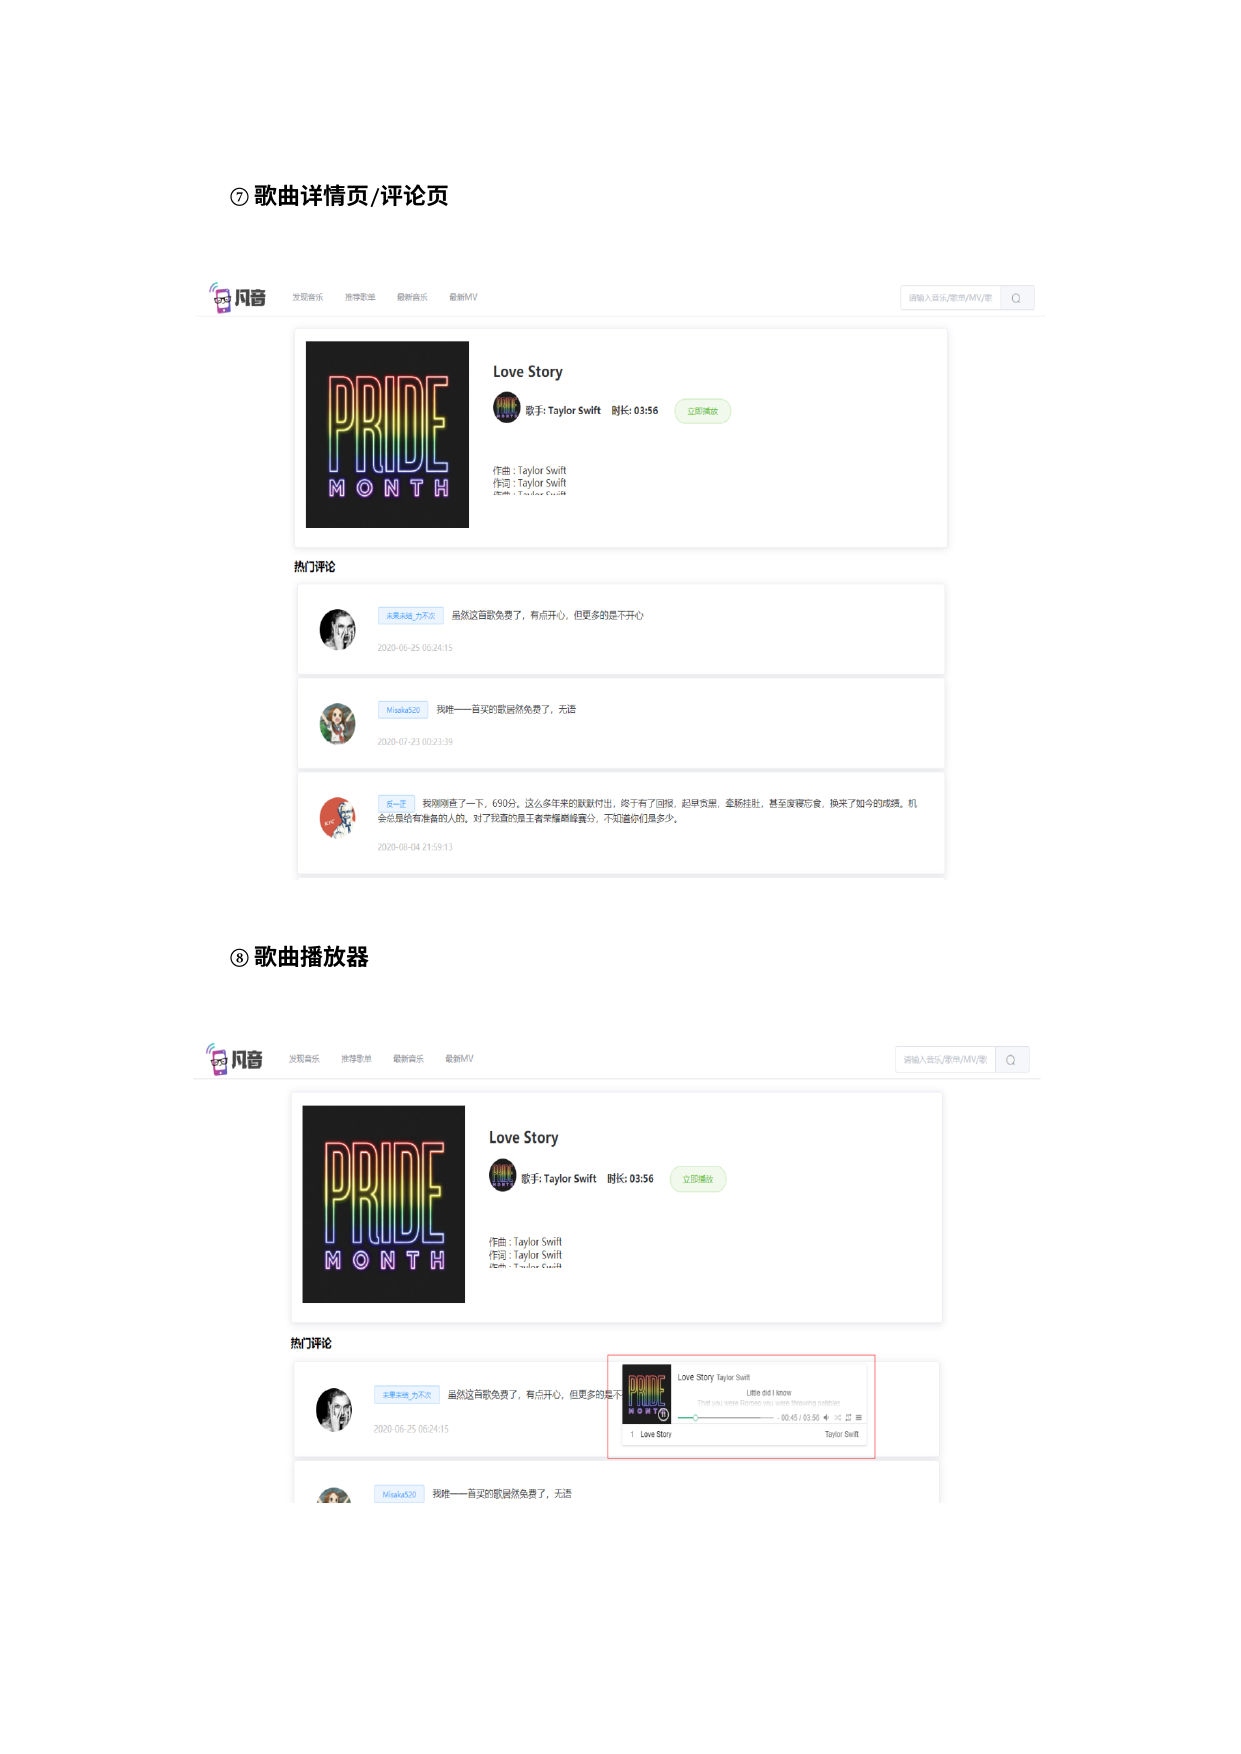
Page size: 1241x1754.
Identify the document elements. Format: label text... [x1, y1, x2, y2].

picture [187, 278, 1052, 880]
picture [187, 1039, 1053, 1503]
subtitle 歌曲播放器 [187, 923, 1053, 988]
subtitle 歌曲详情页/评论页 [187, 162, 1053, 227]
